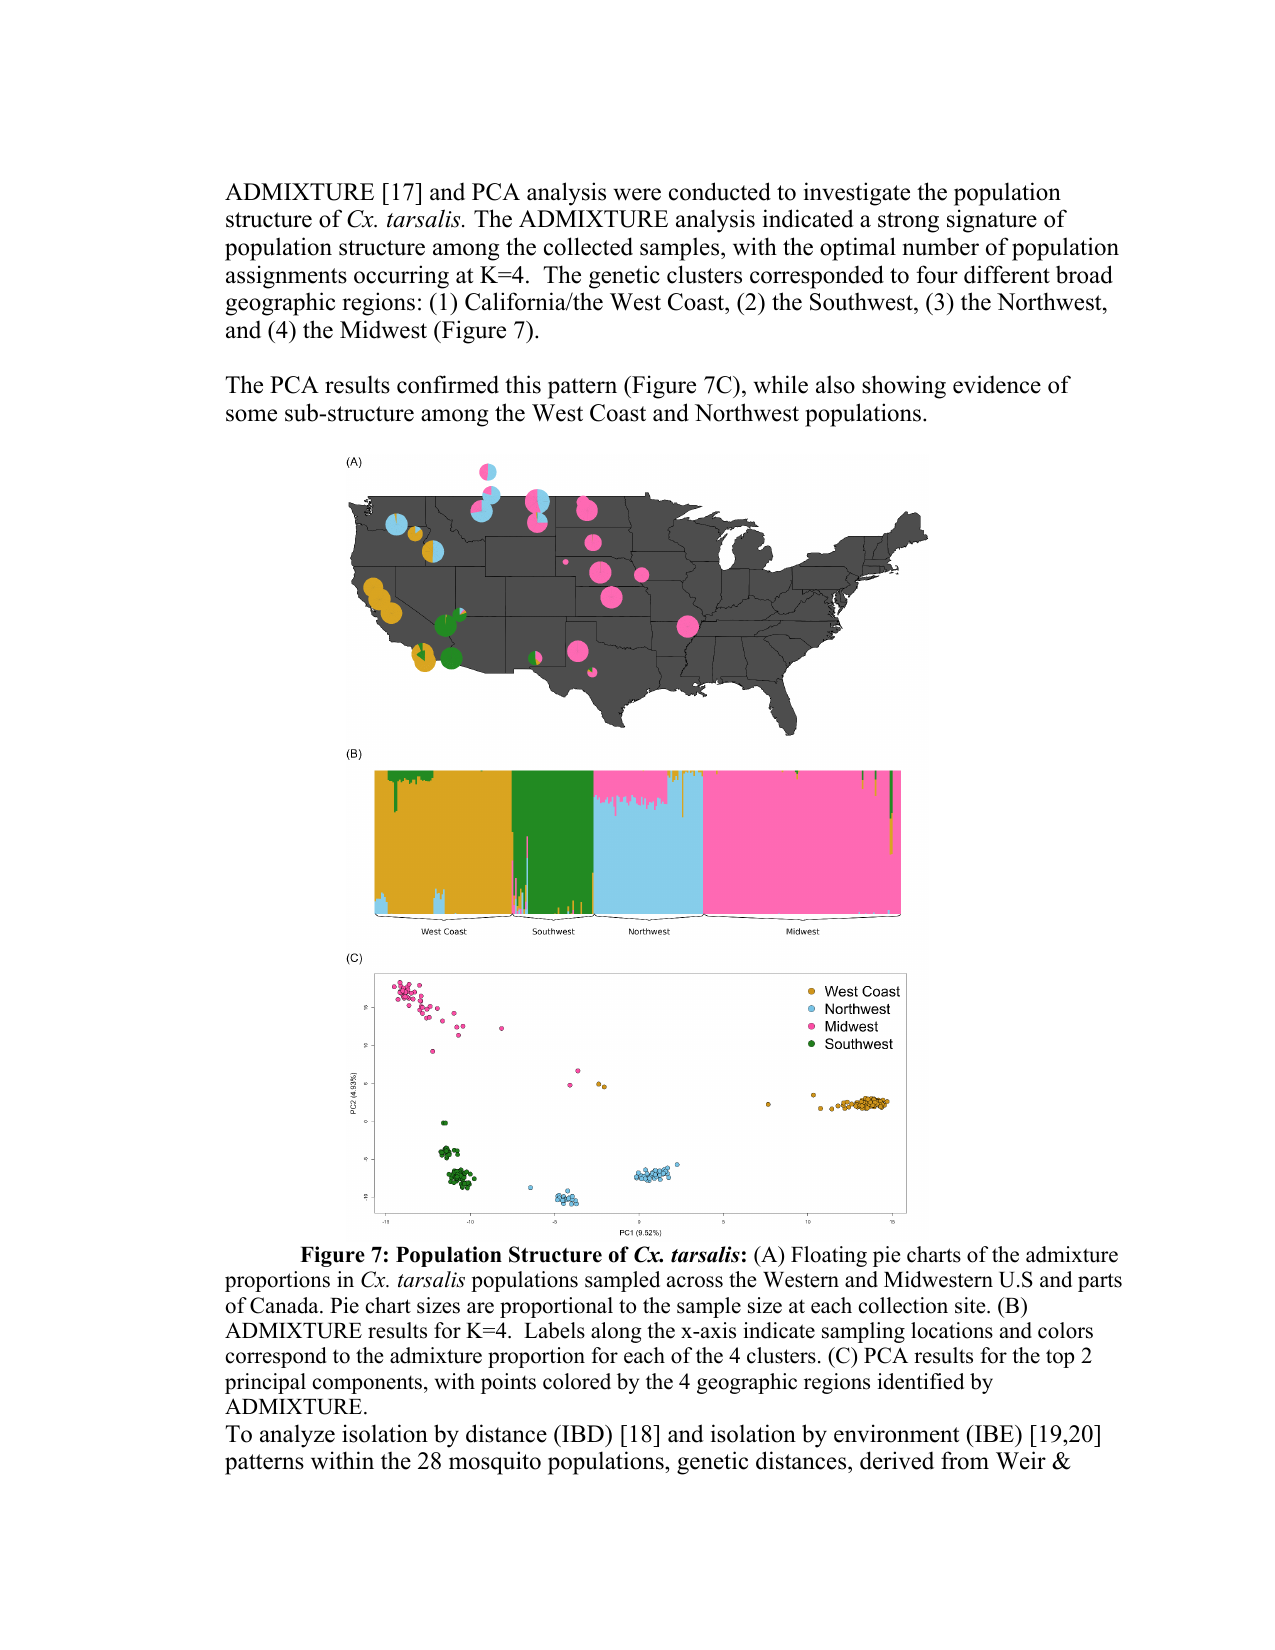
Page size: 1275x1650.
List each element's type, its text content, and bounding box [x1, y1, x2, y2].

text ADMIXTURE [17] and PCA analysis were conducted to investigate the population structure of Cx. tarsalis. The ADMIXTURE analysis indicated a strong signature of population structure among the collected samples, with the optimal number of population assignments occurring at K=4. The genetic clusters corresponded to four different broad geographic regions: (1) California/the West Coast, (2) the Southwest, (3) the Northwest, and (4) the Midwest (Figure 7). [225, 178, 1125, 344]
picture [346, 454, 929, 1242]
text The PCA results confirmed this pattern (Figure 7C), while also showing evidence of some sub-structure among the West Coast and Northwest populations. [225, 372, 1125, 427]
title Figure 7: Population Structure of Cx. tarsalis: (A) Floating pie charts of the admixture proportions in Cx. tarsalis populations sampled across the Western and Midwestern U.S and parts of Canada. Pie chart sizes are proportional to the sample size at each collection site. (B) ADMIXTURE results for K=4. Labels along the x-axis indicate sampling locations and colors correspond to the admixture proportion for each of the 4 clusters. (C) PCA results for the top 2 principal components, with points colored by the 4 geographic regions identified by ADMIXTURE. [225, 1242, 1125, 1420]
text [225, 1420, 1125, 1475]
